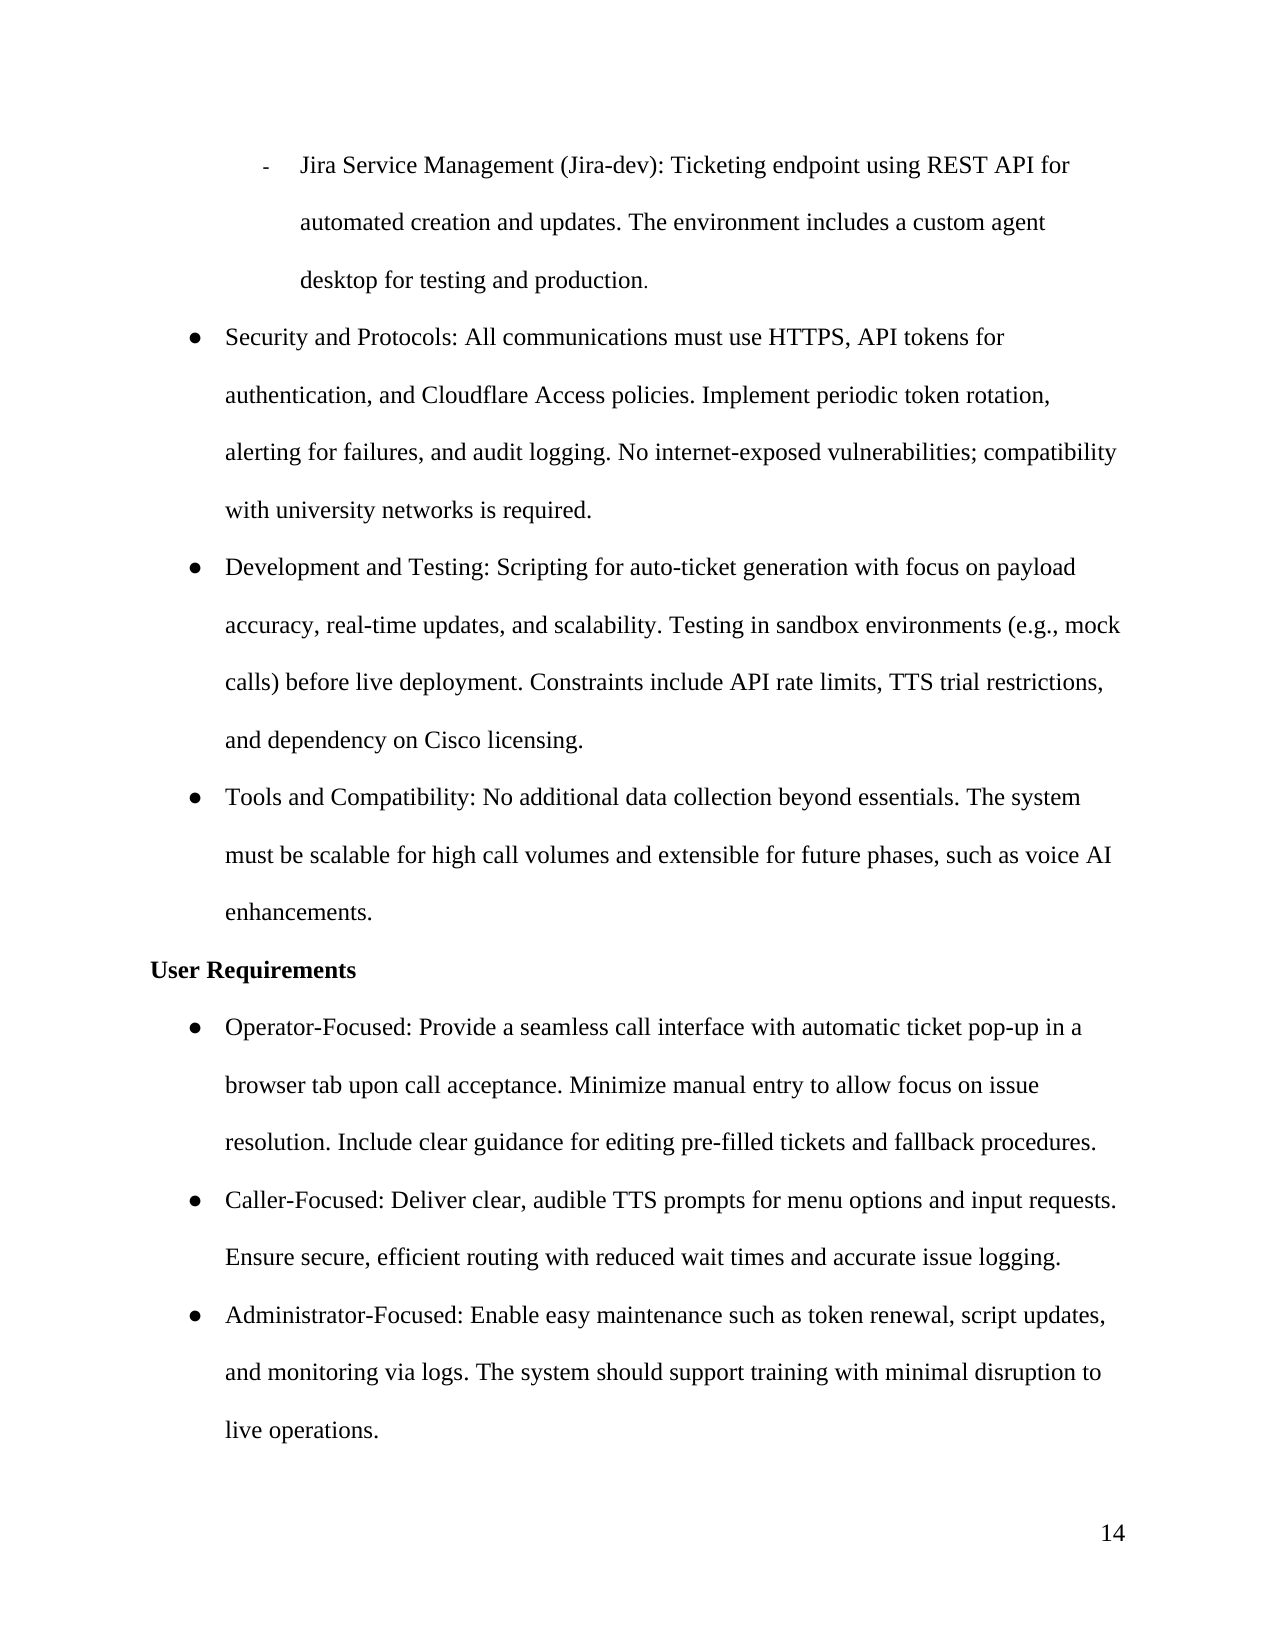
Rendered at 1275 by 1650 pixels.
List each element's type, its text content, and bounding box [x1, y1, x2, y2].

list Administrator-Focused: Enable easy maintenance such as token renewal, script updates, and monitoring via logs. The system should support training with minimal disruption to live operations. [187, 1300, 1125, 1444]
text User Requirements [150, 955, 1125, 984]
list Jira Service Management (Jira-dev): Ticketing endpoint using REST API for automated creation and updates. The environment includes a custom agent desktop for testing and production. [262, 150, 1125, 294]
list Operator-Focused: Provide a seamless call interface with automatic ticket pop-up in a browser tab upon call acceptance. Minimize manual entry to allow focus on issue resolution. Include clear guidance for editing pre-filled tickets and fallback procedures. [187, 1012, 1125, 1156]
list Security and Protocols: All communications must use HTTPS, API tokens for authentication, and Cloudflare Access policies. Implement periodic token rotation, alerting for failures, and audit logging. No internet-exposed vulnerabilities; compatibility with university networks is required. [187, 322, 1125, 524]
list Tools and Compatibility: No additional data collection beyond essentials. The system must be scalable for high call volumes and extensible for future phases, such as voice AI enhancements. [187, 782, 1125, 926]
list Caller-Focused: Deliver clear, audible TTS prompts for menu options and input requests. Ensure secure, efficient routing with reduced wait times and accurate issue logging. [187, 1185, 1125, 1271]
list Development and Testing: Scripting for auto-ticket generation with focus on payload accuracy, real-time updates, and scalability. Testing in sandbox environments (e.g., mock calls) before live deployment. Constraints include API rate limits, TTS trial restrictions, and dependency on Cisco licensing. [187, 552, 1125, 754]
